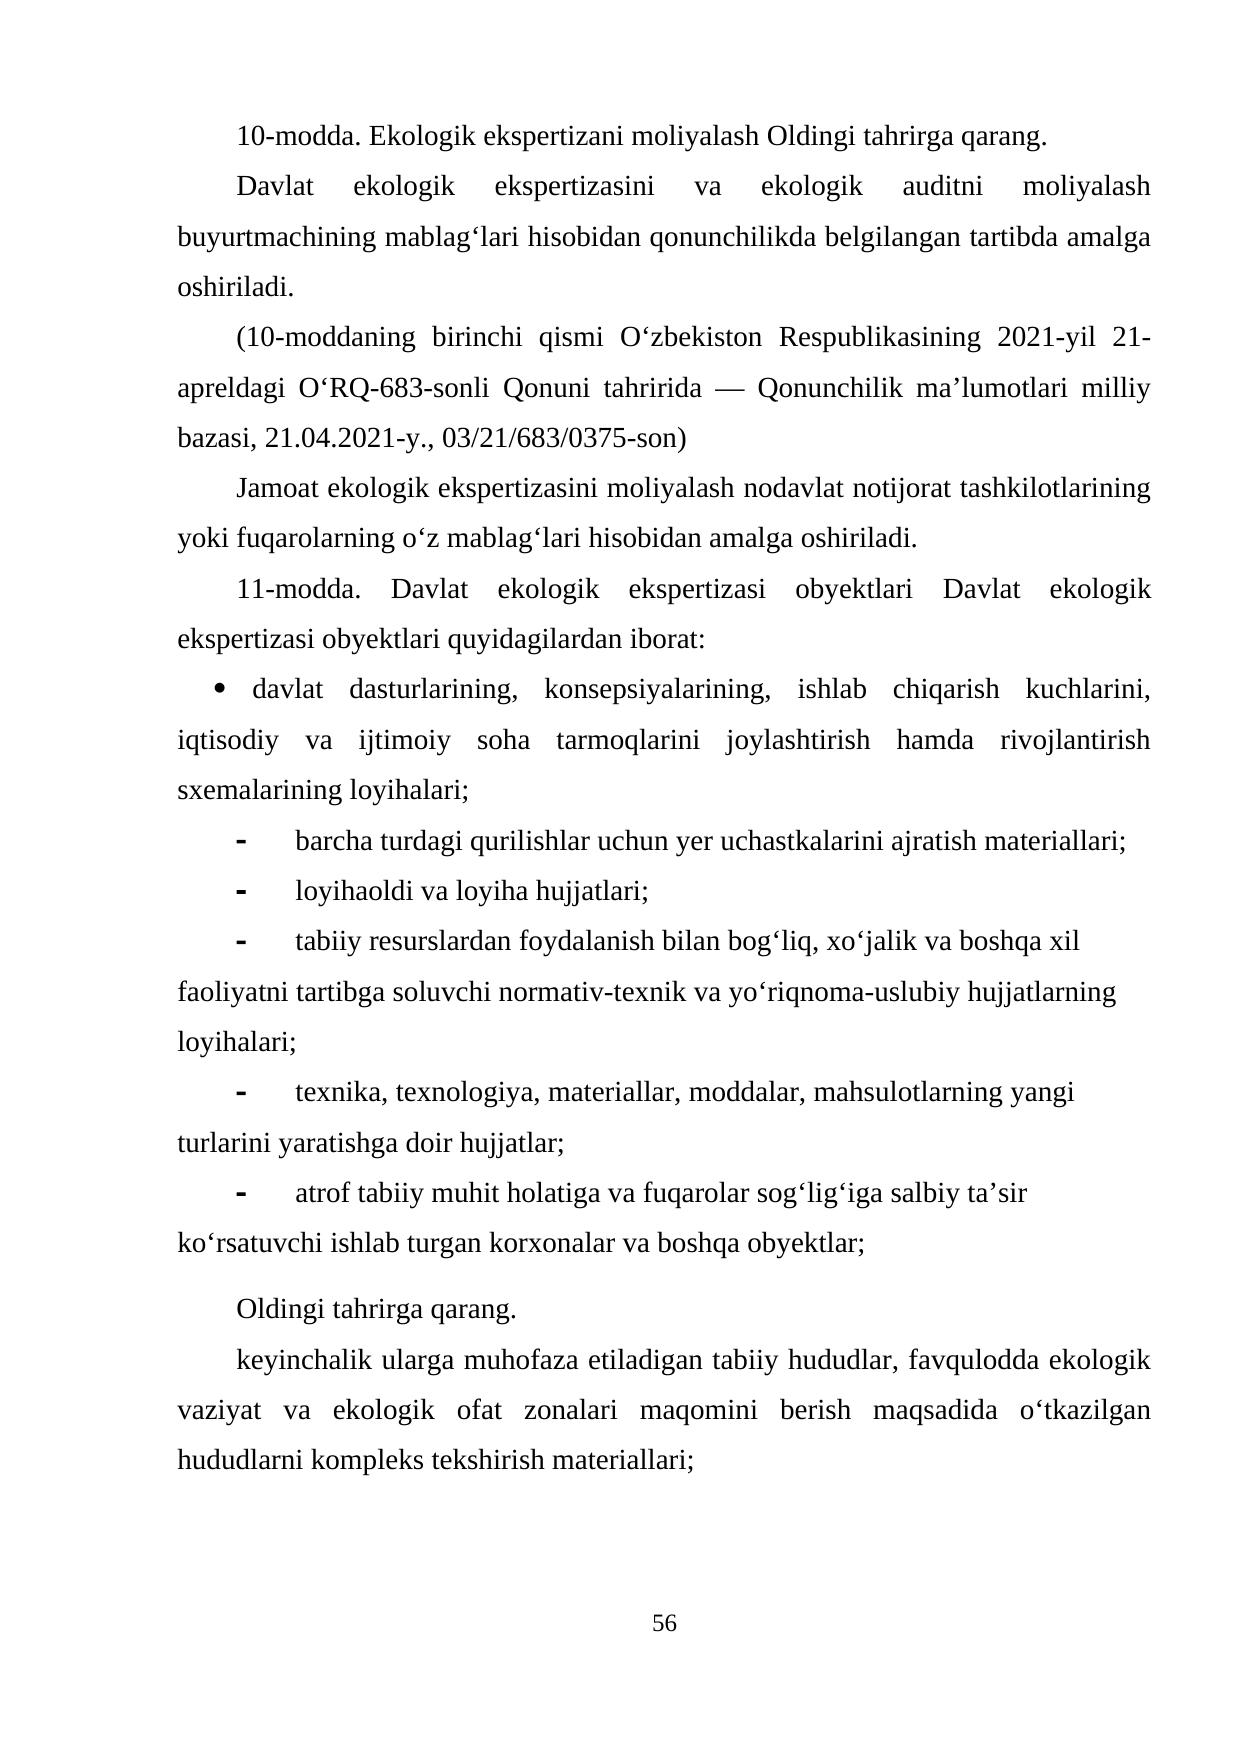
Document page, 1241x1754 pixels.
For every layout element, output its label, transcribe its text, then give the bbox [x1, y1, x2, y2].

text (10-moddaning birinchi qismi O‘zbekiston Respublikasining 2021-yil 21-apreldagi O‘RQ-683-sonli Qonuni tahririda — Qonunchilik ma’lumotlari milliy bazasi, 21.04.2021-y., 03/21/683/0375-son) [177, 319, 1152, 453]
list atrof tabiiy muhit holatiga va fuqarolar sog‘lig‘iga salbiy ta’sir ko‘rsatuvchi ishlab turgan korxonalar va boshqa obyektlar; [177, 1175, 1152, 1259]
list texnika, texnologiya, materiallar, moddalar, mahsulotlarning yangi turlarini yaratishga doir hujjatlar; [177, 1074, 1152, 1158]
text Jamoat ekologik ekspertizasini moliyalash nodavlat notijorat tashkilotlarining yoki fuqarolarning o‘z mablag‘lari hisobidan amalga oshiriladi. [177, 470, 1152, 554]
list tabiiy resurslardan foydalanish bilan bog‘liq, xo‘jalik va boshqa xil faoliyatni tartibga soluvchi normativ-texnik va yo‘riqnoma-uslubiy hujjatlarning loyihalari; [177, 923, 1152, 1058]
list barcha turdagi qurilishlar uchun yer uchastkalarini ajratish materiallari; [177, 823, 1152, 856]
text keyinchalik ularga muhofaza etiladigan tabiiy hududlar, favqulodda ekologik vaziyat va ekologik ofat zonalari maqomini berish maqsadida o‘tkazilgan hududlarni kompleks tekshirish materiallari; [177, 1342, 1152, 1476]
list loyihaoldi va loyiha hujjatlari; [177, 873, 1152, 907]
text 11-modda. Davlat ekologik ekspertizasi obyektlari Davlat ekologik ekspertizasi obyektlari quyidagilardan iborat: [177, 571, 1152, 655]
text 10-modda. Ekologik ekspertizani moliyalash Oldingi tahrirga qarang. [177, 118, 1152, 152]
text Davlat ekologik ekspertizasini va ekologik auditni moliyalash buyurtmachining mablag‘lari hisobidan qonunchilikda belgilangan tartibda amalga oshiriladi. [177, 168, 1152, 303]
text Oldingi tahrirga qarang. [177, 1292, 1152, 1325]
list davlat dasturlarining, konsepsiyalarining, ishlab chiqarish kuchlarini, iqtisodiy va ijtimoiy soha tarmoqlarini joylashtirish hamda rivojlantirish sxemalarining loyihalari; [177, 672, 1152, 806]
